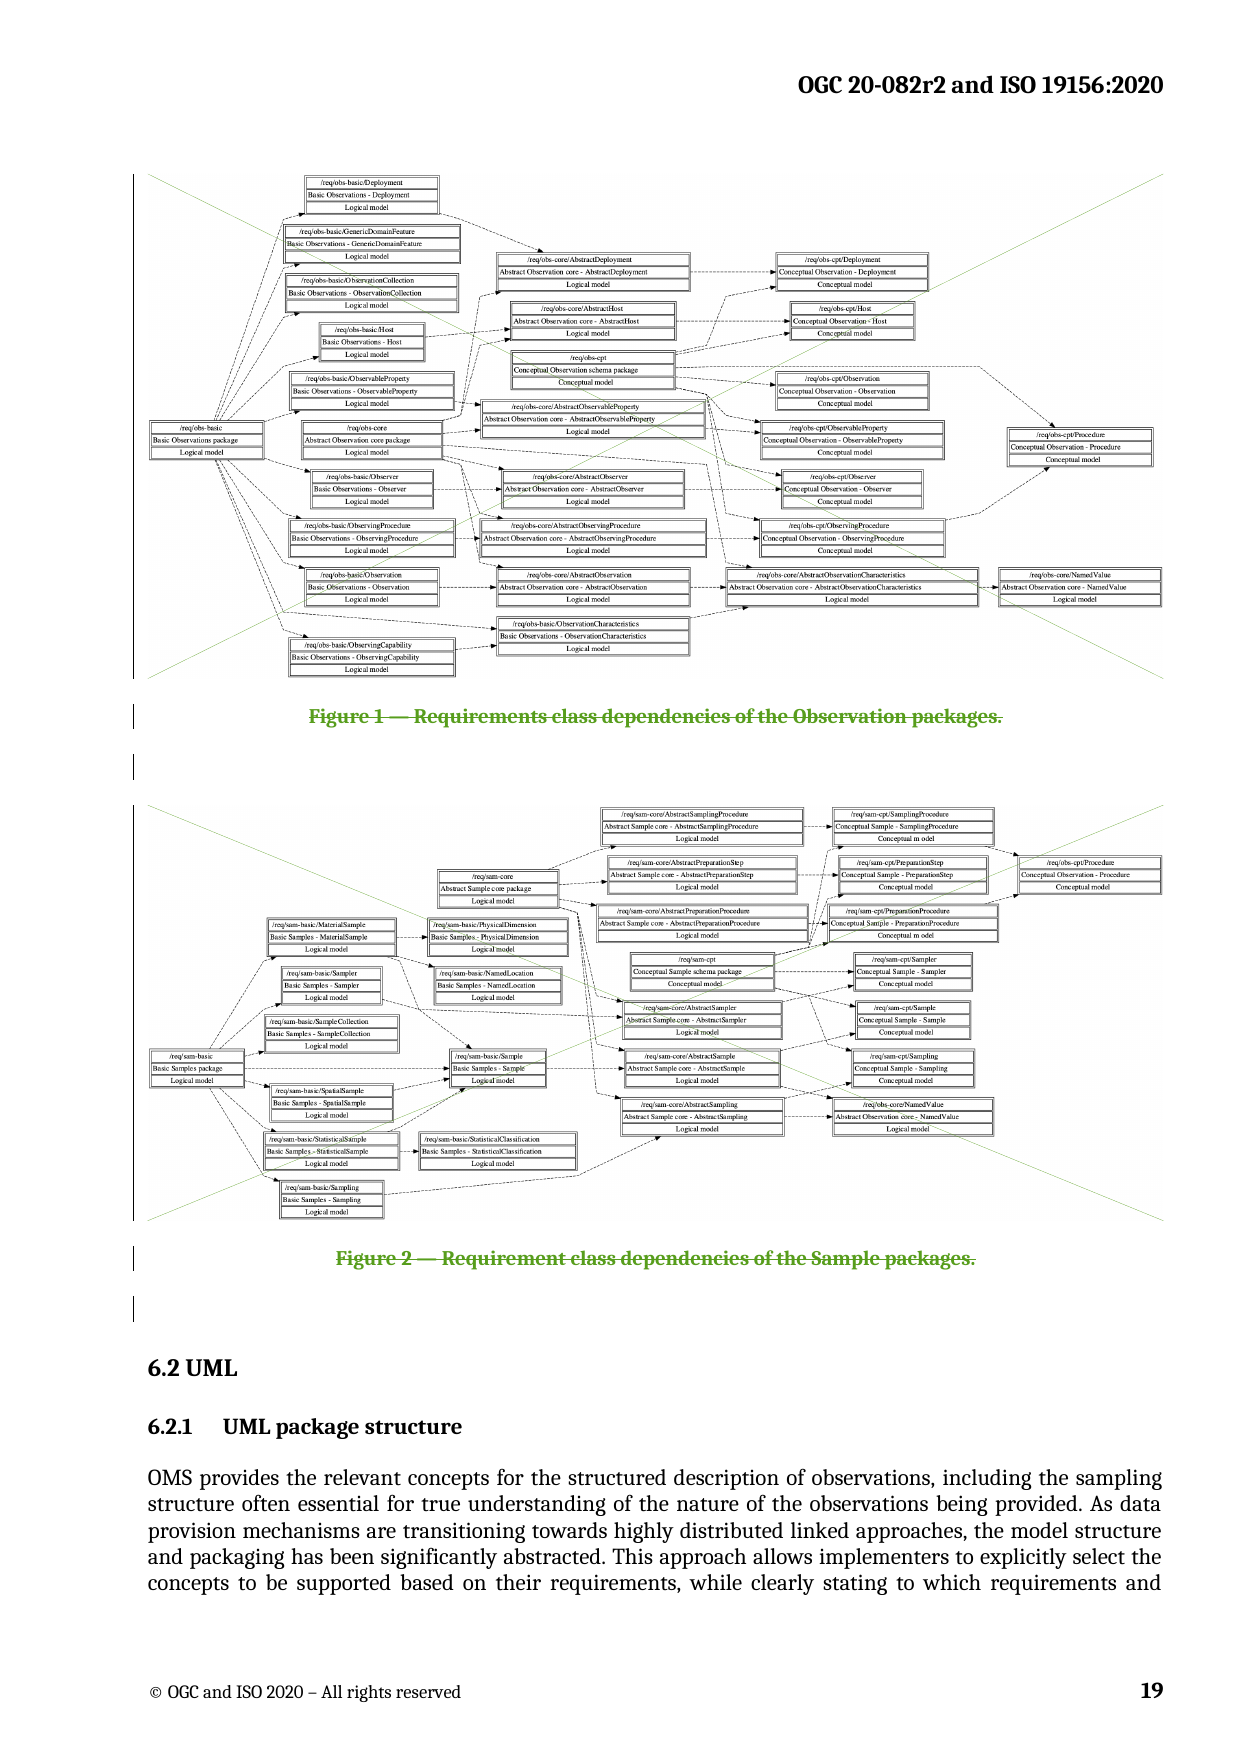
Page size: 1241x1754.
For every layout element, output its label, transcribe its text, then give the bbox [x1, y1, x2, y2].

picture [658, 175, 1164, 678]
picture [147, 175, 653, 678]
picture [147, 806, 653, 1220]
picture [659, 806, 1164, 1220]
subtitle UML package structure [148, 1413, 1163, 1440]
picture [149, 173, 1162, 425]
picture [151, 805, 1160, 1012]
picture [150, 427, 1161, 679]
subtitle UML [148, 1353, 1163, 1382]
picture [150, 1014, 1161, 1221]
